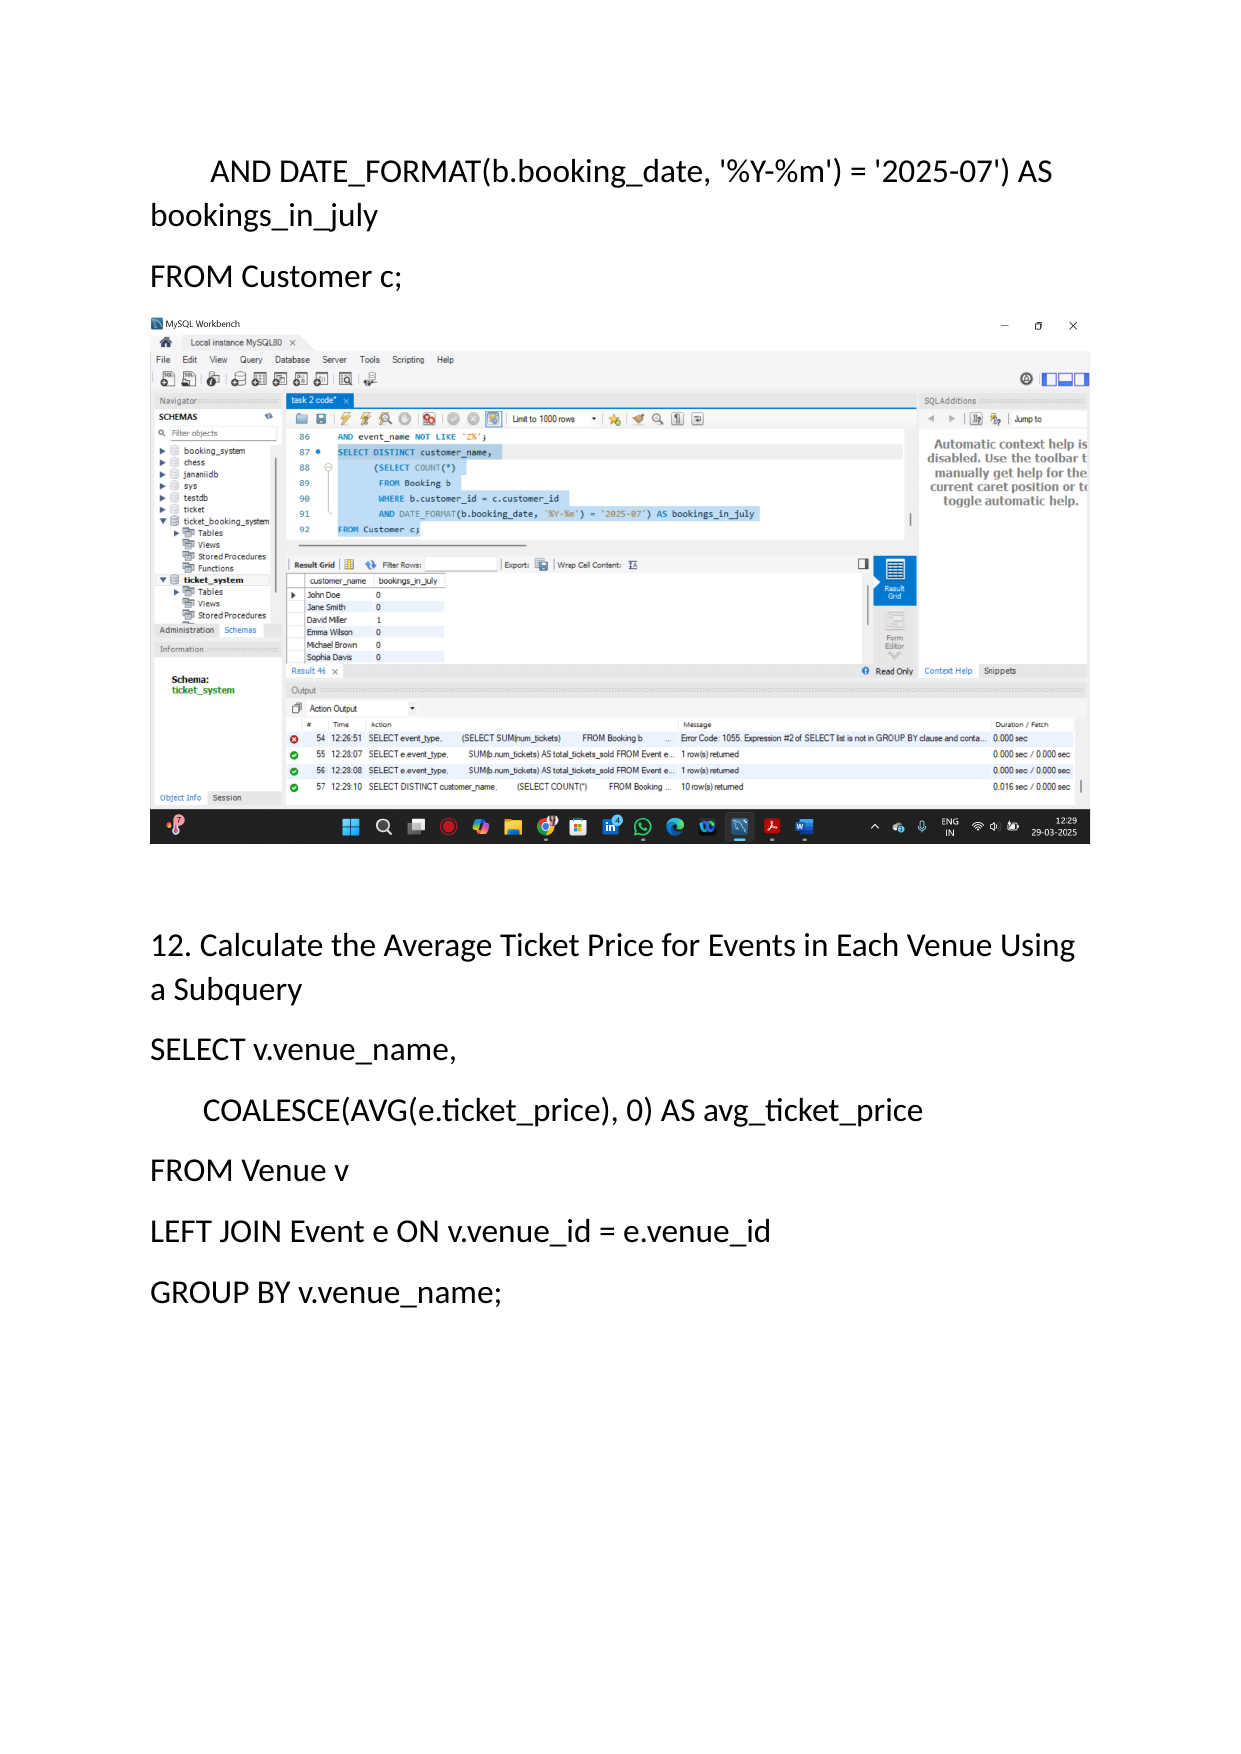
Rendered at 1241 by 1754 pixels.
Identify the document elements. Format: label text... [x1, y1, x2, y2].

text FROM Customer c; [150, 254, 1090, 295]
picture [150, 315, 1091, 844]
text GROUP BY v.venue_name; [150, 1271, 1090, 1311]
text COALESCE(AVG(e.ticket_price), 0) AS avg_ticket_price [150, 1089, 1090, 1129]
text FROM Venue v [150, 1149, 1090, 1190]
text AND DATE_FORMAT(b.booking_date, '%Y-%m') = '2025-07') AS bookings_in_july [150, 150, 1090, 235]
text SELECT v.venue_name, [150, 1028, 1090, 1069]
text 12. Calculate the Average Ticket Price for Events in Each Venue Using a Subquery [150, 923, 1090, 1008]
text LEFT JOIN Event e ON v.venue_id = e.venue_id [150, 1210, 1090, 1251]
